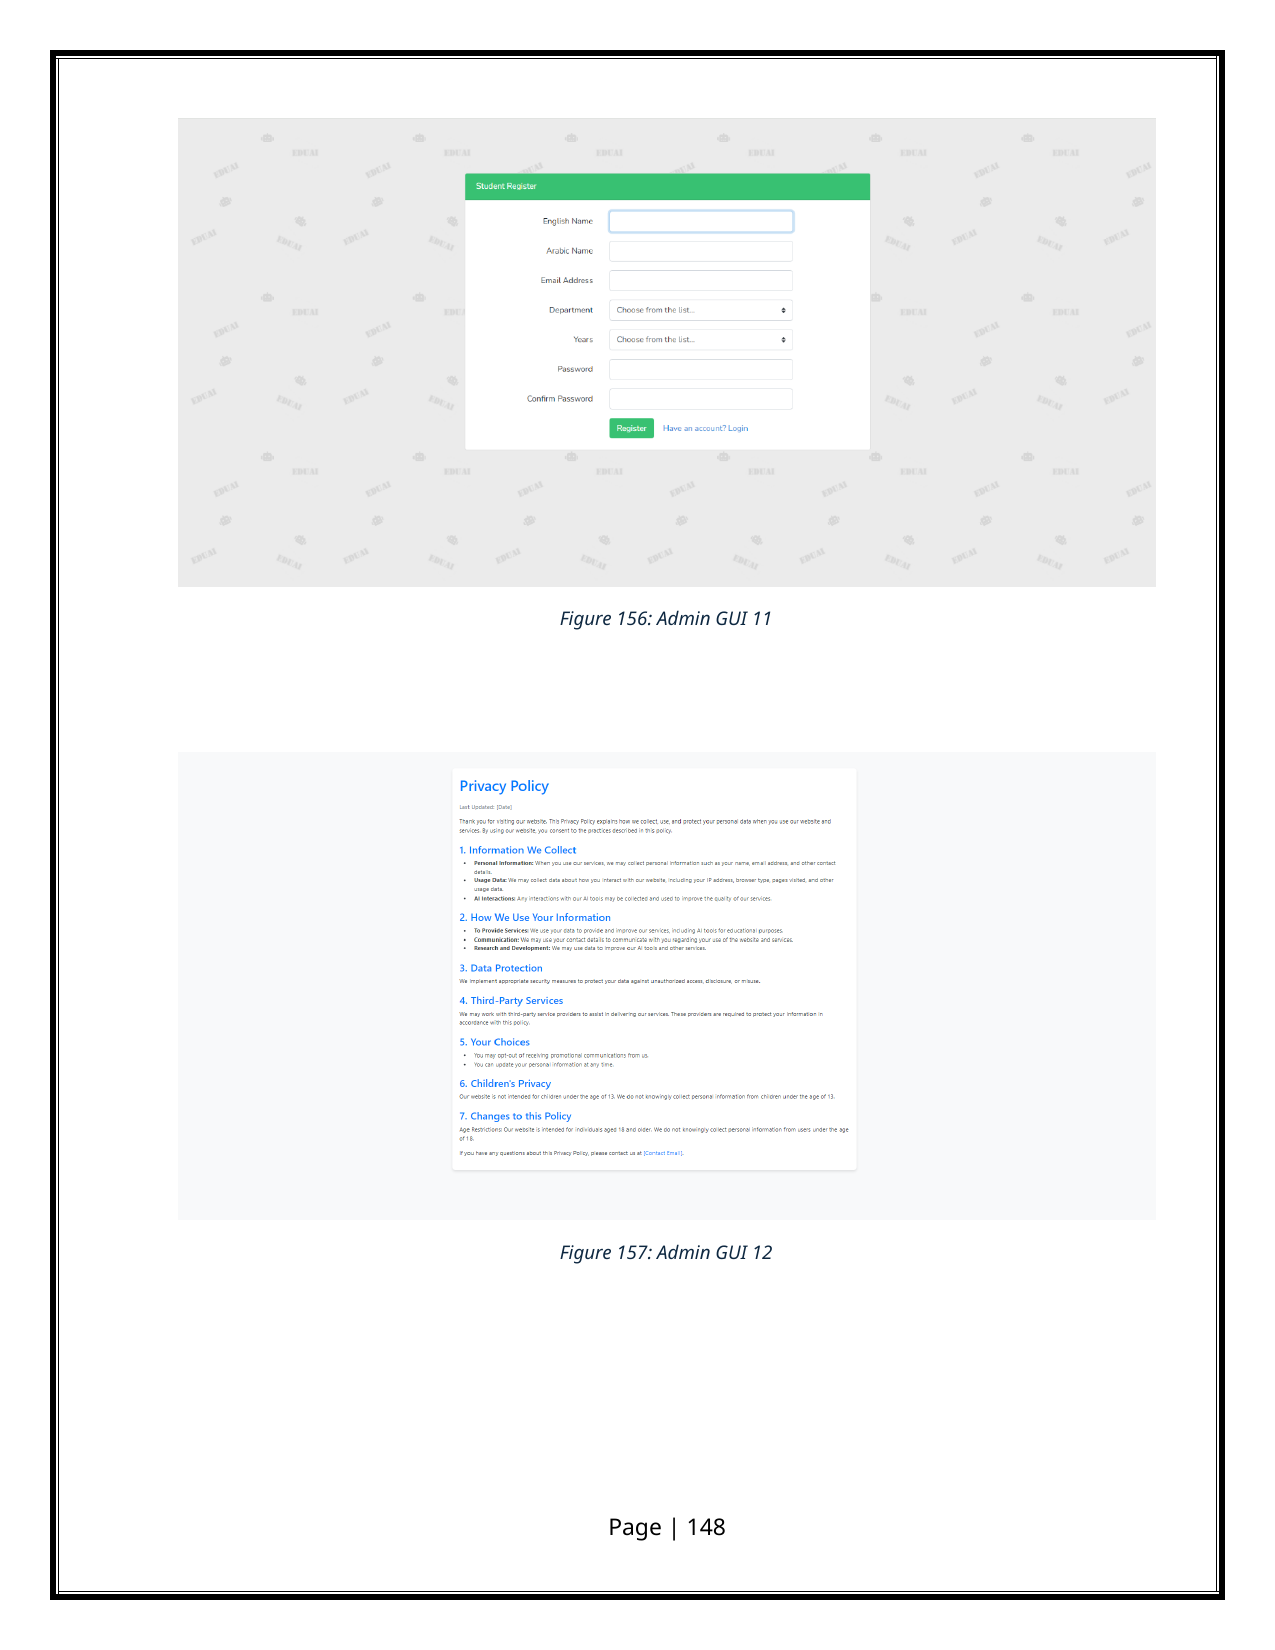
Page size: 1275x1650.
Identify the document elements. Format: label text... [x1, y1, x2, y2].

text Figure 157: Admin GUI 12 [177, 1239, 1157, 1264]
text Figure 156: Admin GUI 11 [177, 606, 1157, 631]
picture [178, 118, 1156, 587]
picture [178, 752, 1156, 1220]
